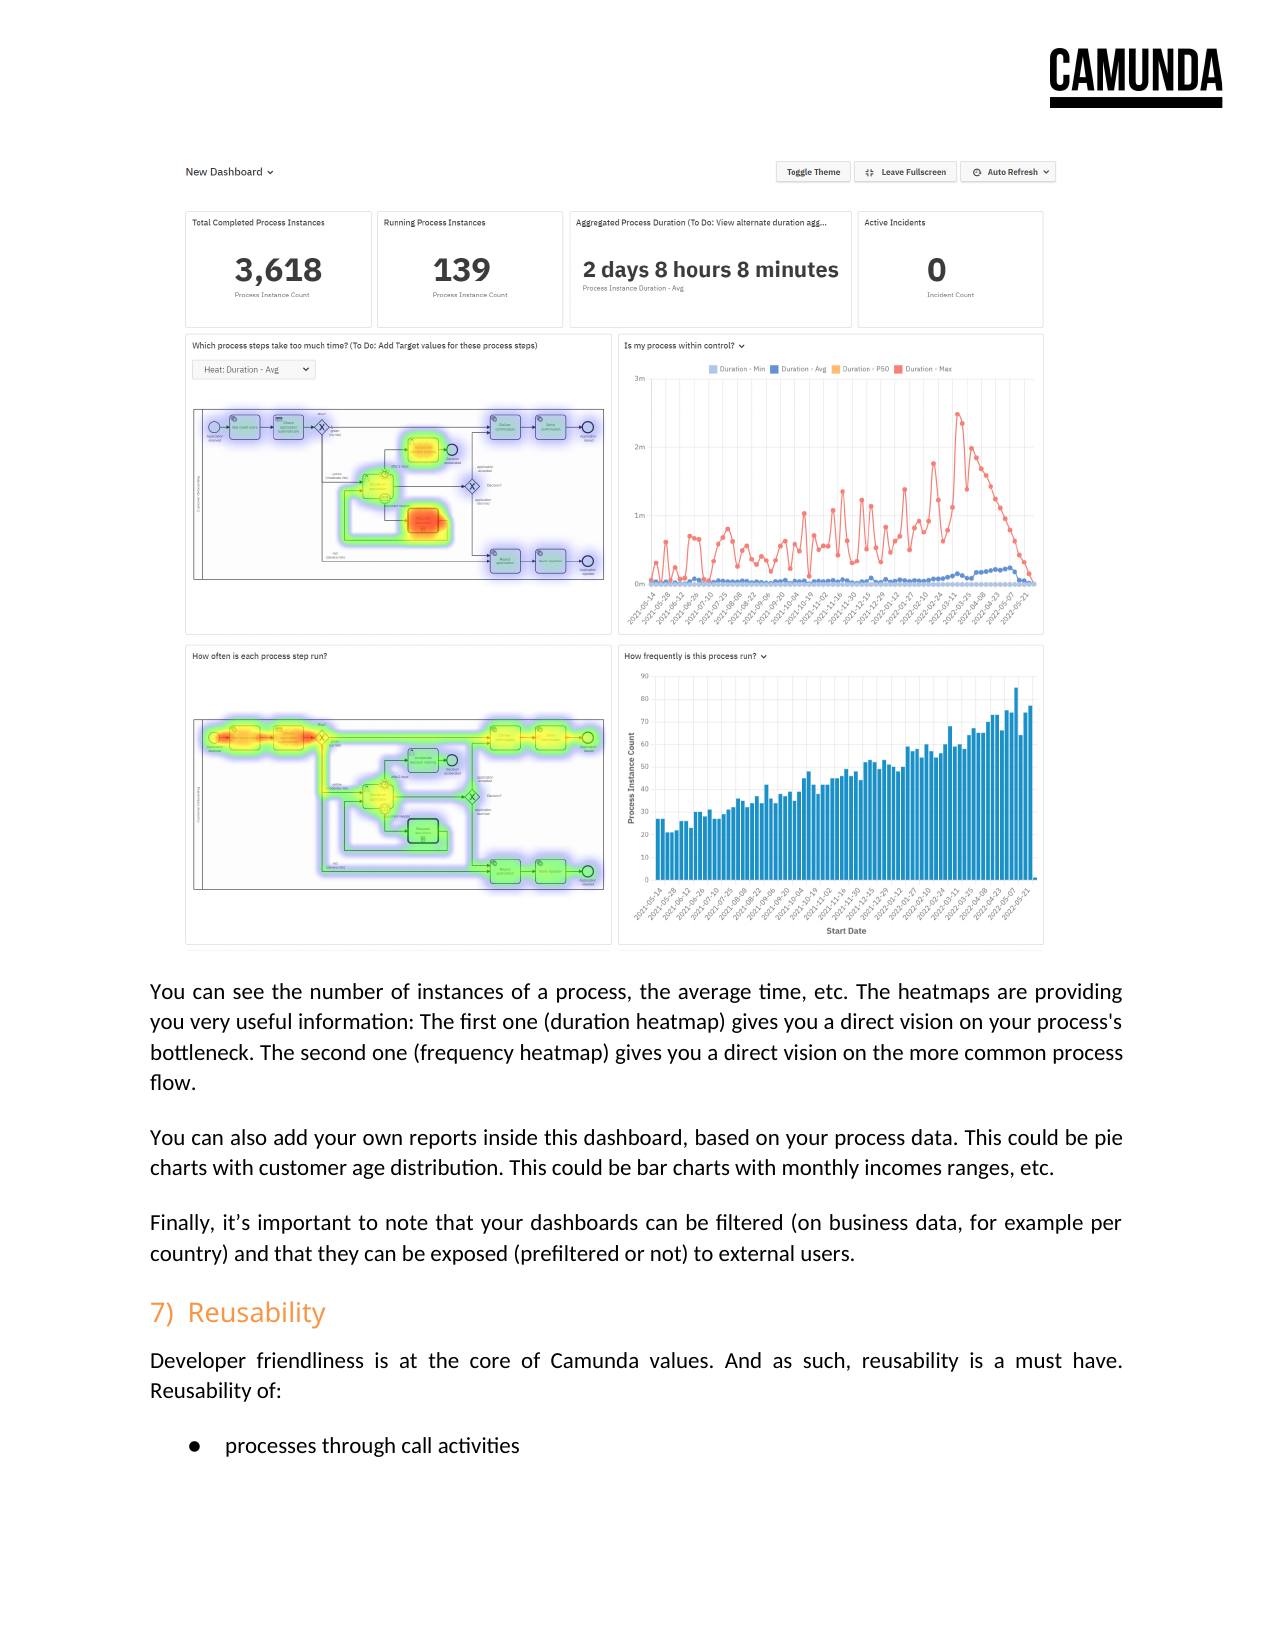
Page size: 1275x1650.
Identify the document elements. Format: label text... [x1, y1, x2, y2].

picture [150, 150, 1064, 638]
text You can also add your own reports inside this dashboard, based on your process data. This could be pie charts with customer age distribution. This could be bar charts with monthly incomes ranges, etc. [150, 1123, 1125, 1181]
subtitle Reusability [150, 1294, 1125, 1331]
text Developer friendliness is at the core of Camunda values. And as such, reusability is a must have. Reusability of: [150, 1346, 1125, 1404]
text Finally, it’s important to note that your dashboards can be filtered (on business data, for example per country) and that they can be exposed (prefiltered or not) to external users. [150, 1208, 1125, 1267]
text You can see the number of instances of a process, the average time, etc. The heatmaps are providing you very useful information: The first one (duration heatmap) gives you a direct vision on your process's bottleneck. The second one (frequency heatmap) gives you a direct vision on the more common process flow. [150, 977, 1125, 1096]
picture [1050, 48, 1223, 108]
picture [150, 639, 1063, 951]
list processes through call activities [187, 1432, 1125, 1459]
